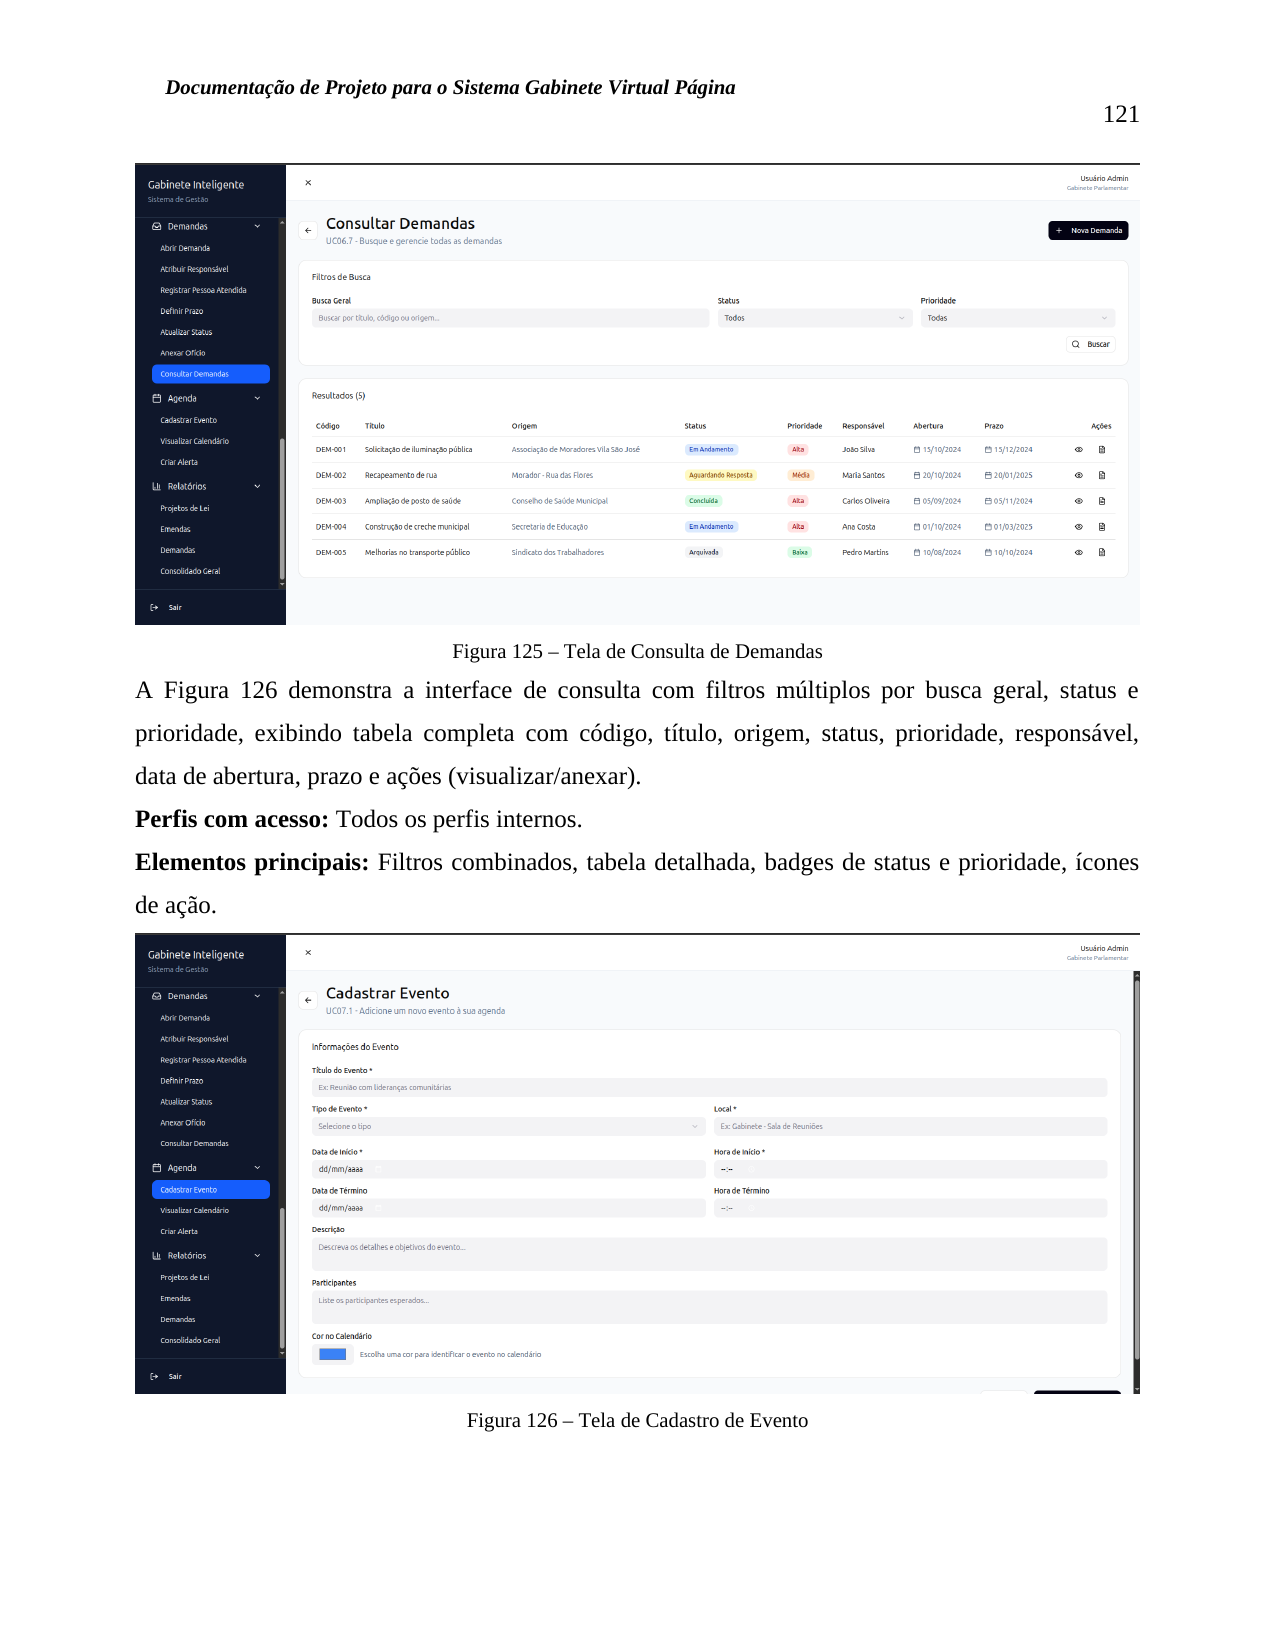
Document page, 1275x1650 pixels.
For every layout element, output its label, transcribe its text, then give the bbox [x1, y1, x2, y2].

text Figura 125 – Tela de Consulta de Demandas [135, 639, 1140, 663]
text Elementos principais: Filtros combinados, tabela detalhada, badges de status e prioridade, ícones de ação. [135, 847, 1140, 919]
text A Figura 126 demonstra a interface de consulta com filtros múltiplos por busca geral, status e prioridade, exibindo tabela completa com código, título, origem, status, prioridade, responsável, data de abertura, prazo e ações (visualizar/anexar). [135, 675, 1140, 790]
text Perfis com acesso: Todos os perfis internos. [135, 804, 1140, 833]
text Figura 126 – Tela de Cadastro de Evento [135, 1408, 1140, 1432]
picture [135, 163, 1140, 625]
picture [135, 933, 1140, 1394]
